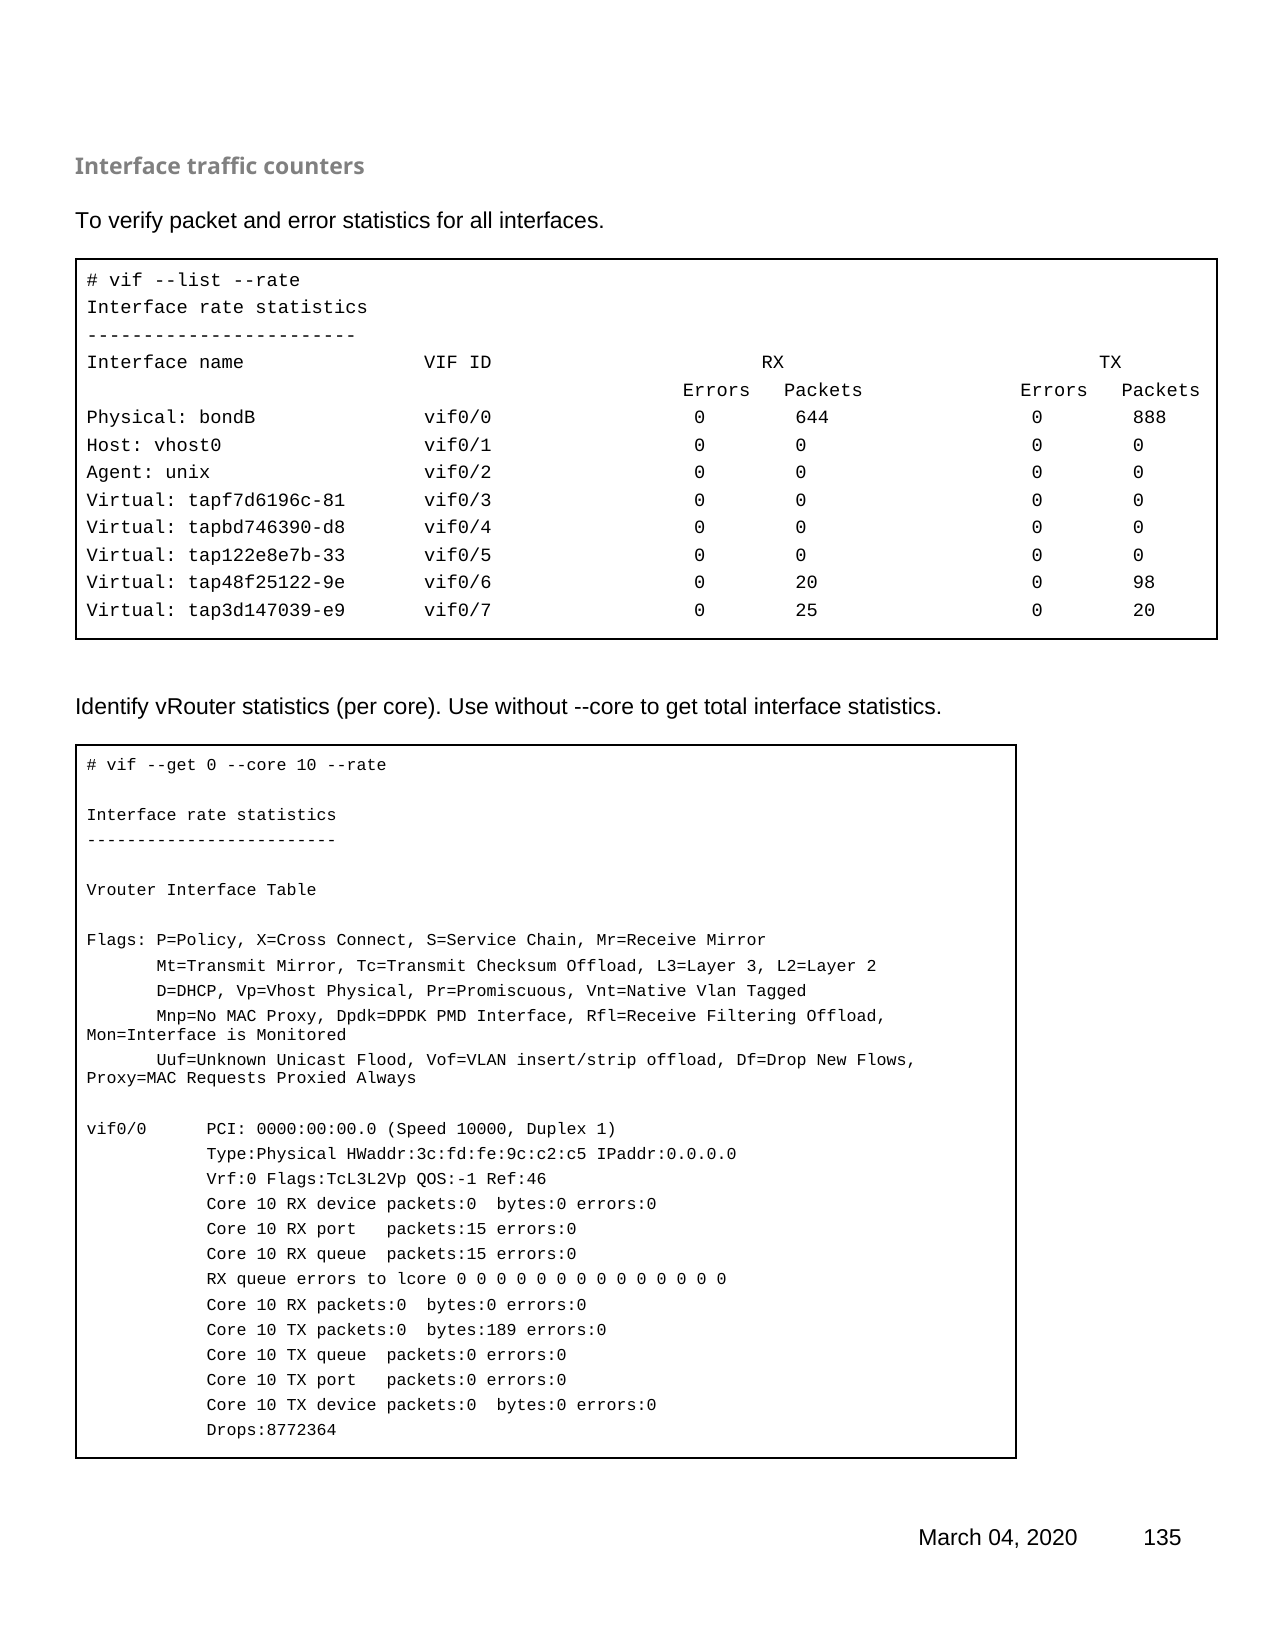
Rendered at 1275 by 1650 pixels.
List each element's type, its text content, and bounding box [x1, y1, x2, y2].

text To verify packet and error statistics for all interfaces. [75, 207, 1181, 233]
subtitle Interface traffic counters [75, 150, 1181, 181]
table_header # vif --get 0 --core 10 --rate Interface rate statistics ------------------------- Vrouter Interface Table Flags: P=Policy, X=Cross Connect, S=Service Chain, Mr=Receive Mirror Mt=Transmit Mirror, Tc=Transmit Checksum Offload, L3=Layer 3, L2=Layer 2 D=DHCP, Vp=Vhost Physical, Pr=Promiscuous, Vnt=Native Vlan Tagged Mnp=No MAC Proxy, Dpdk=DPDK PMD Interface, Rfl=Receive Filtering Offload, Mon=Interface is Monitored Uuf=Unknown Unicast Flood, Vof=VLAN insert/strip offload, Df=Drop New Flows, Proxy=MAC Requests Proxied Always vif0/0 PCI: 0000:00:00.0 (Speed 10000, Duplex 1) Type:Physical HWaddr:3c:fd:fe:9c:c2:c5 IPaddr:0.0.0.0 Vrf:0 Flags:TcL3L2Vp QOS:-1 Ref:46 Core 10 RX device packets:0 bytes:0 errors:0 Core 10 RX port packets:15 errors:0 Core 10 RX queue packets:15 errors:0 RX queue errors to lcore 0 0 0 0 0 0 0 0 0 0 0 0 0 0 Core 10 RX packets:0 bytes:0 errors:0 Core 10 TX packets:0 bytes:189 errors:0 Core 10 TX queue packets:0 errors:0 Core 10 TX port packets:0 errors:0 Core 10 TX device packets:0 bytes:0 errors:0 Drops:8772364 [77, 746, 1015, 1457]
table_header # vif --list --rate Interface rate statistics ------------------------ Interface name VIF ID RX TX Errors Packets Errors Packets Physical: bondB vif0/0 0 644 0 888 Host: vhost0 vif0/1 0 0 0 0 Agent: unix vif0/2 0 0 0 0 Virtual: tapf7d6196c-81 vif0/3 0 0 0 0 Virtual: tapbd746390-d8 vif0/4 0 0 0 0 Virtual: tap122e8e7b-33 vif0/5 0 0 0 0 Virtual: tap48f25122-9e vif0/6 0 20 0 98 Virtual: tap3d147039-e9 vif0/7 0 25 0 20 [77, 260, 1216, 638]
text Identify vRouter statistics (per core). Use without --core to get total interface statistics. [75, 693, 1181, 719]
